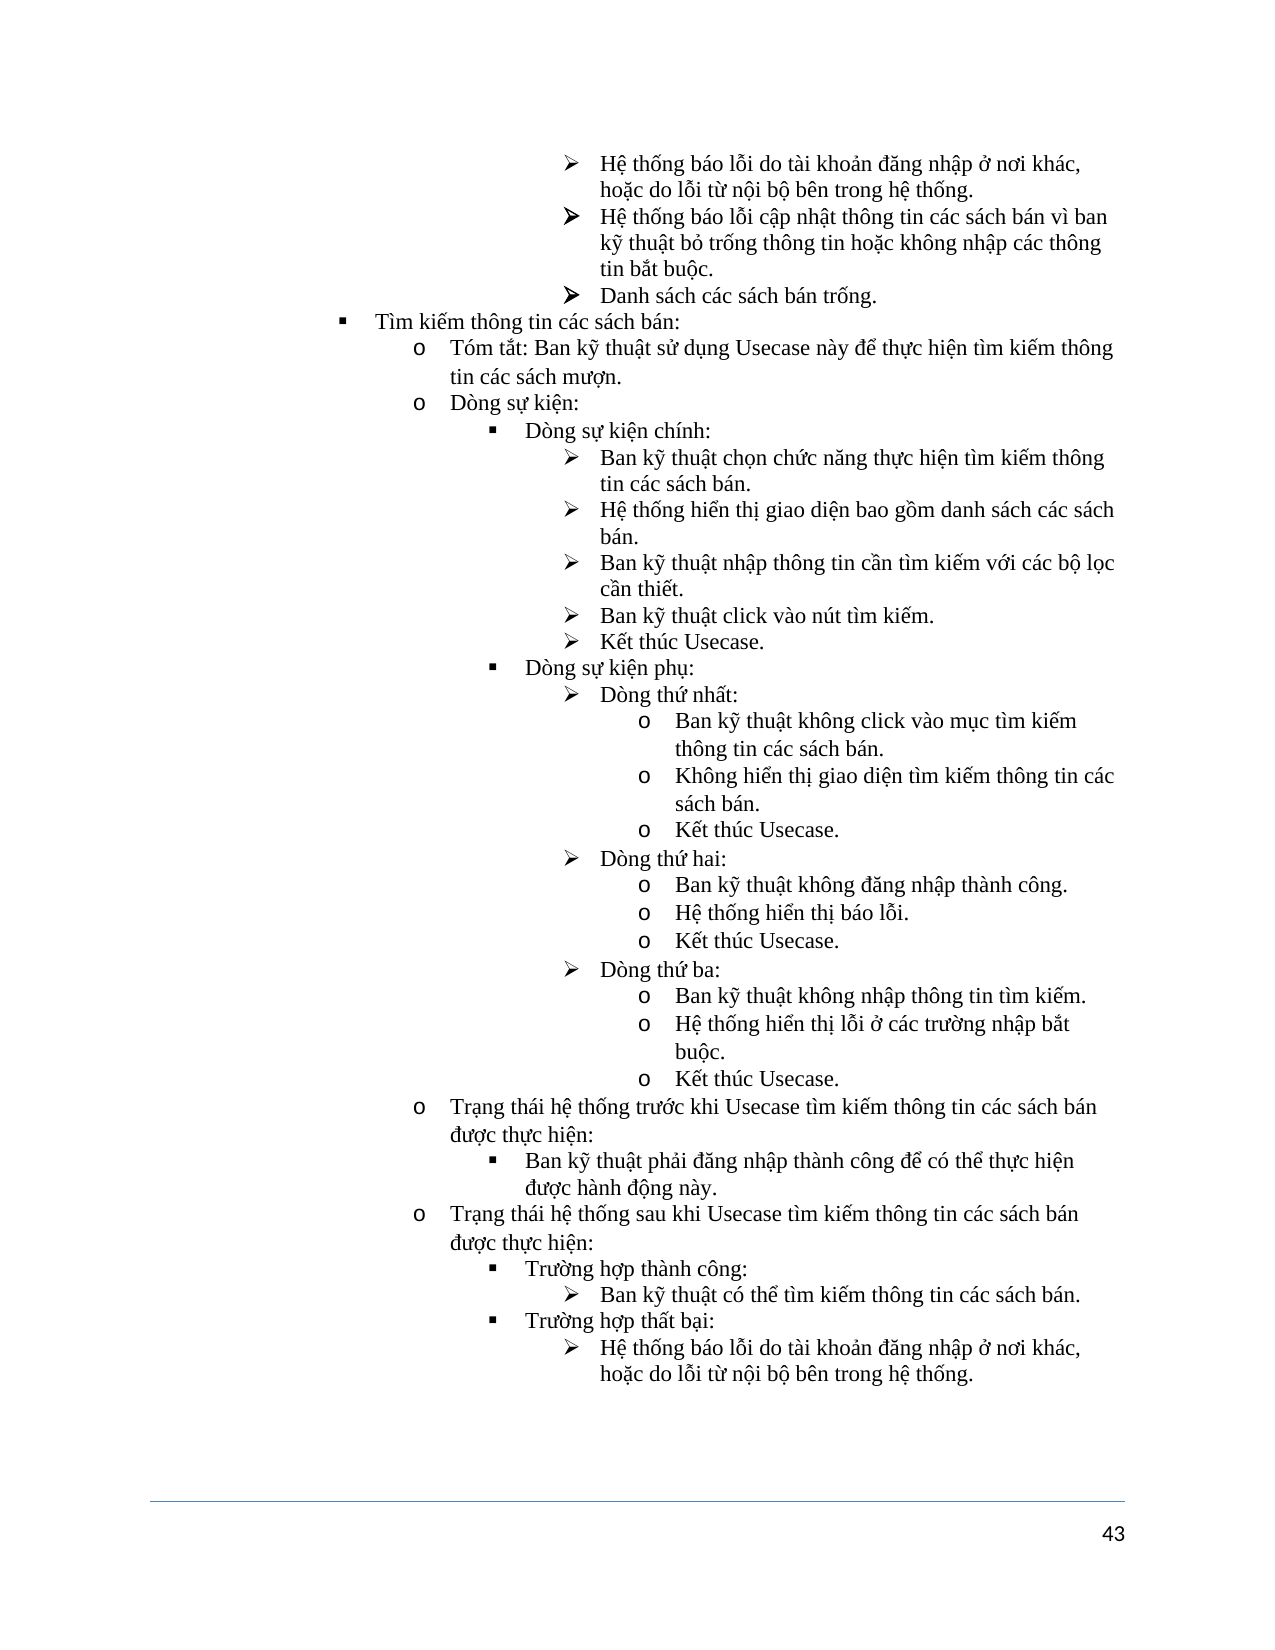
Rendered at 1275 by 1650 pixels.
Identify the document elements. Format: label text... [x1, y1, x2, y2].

list Dòng sự kiện chính: [487, 417, 1125, 444]
list Dòng thứ ba: [562, 956, 1125, 982]
list Kết thúc Usecase. [562, 628, 1125, 654]
list Kết thúc Usecase. [637, 927, 1125, 956]
list Ban kỹ thuật phải đăng nhập thành công để có thể thực hiện được hành động này. [487, 1148, 1125, 1200]
list Hệ thống hiển thị lỗi ở các trường nhập bắt buộc. [637, 1010, 1125, 1065]
list Ban kỹ thuật nhập thông tin cần tìm kiếm với các bộ lọc cần thiết. [562, 549, 1125, 602]
list Ban kỹ thuật chọn chức năng thực hiện tìm kiếm thông tin các sách bán. [562, 444, 1125, 496]
list Tìm kiếm thông tin các sách bán: [337, 308, 1125, 334]
list Trạng thái hệ thống trước khi Usecase tìm kiếm thông tin các sách bán được thực hiện: [412, 1093, 1125, 1148]
list Kết thúc Usecase. [637, 1065, 1125, 1093]
list Hệ thống báo lỗi do tài khoản đăng nhập ở nơi khác, hoặc do lỗi từ nội bộ bên trong hệ thống. [562, 1334, 1125, 1387]
list Hệ thống hiển thị báo lỗi. [637, 899, 1125, 927]
list Ban kỹ thuật không nhập thông tin tìm kiếm. [637, 982, 1125, 1010]
list Hệ thống hiển thị giao diện bao gồm danh sách các sách bán. [562, 496, 1125, 549]
list Dòng sự kiện: [412, 389, 1125, 417]
list Dòng thứ hai: [562, 844, 1125, 871]
list Dòng sự kiện phụ: [487, 654, 1125, 681]
list Ban kỹ thuật không đăng nhập thành công. [637, 871, 1125, 899]
list Không hiển thị giao diện tìm kiếm thông tin các sách bán. [637, 762, 1125, 816]
list Hệ thống báo lỗi do tài khoản đăng nhập ở nơi khác, hoặc do lỗi từ nội bộ bên trong hệ thống. [562, 150, 1125, 203]
list Ban kỹ thuật click vào nút tìm kiếm. [562, 602, 1125, 628]
list Trường hợp thất bại: [487, 1308, 1125, 1334]
list Ban kỹ thuật không click vào mục tìm kiếm thông tin các sách bán. [637, 707, 1125, 762]
list Dòng thứ nhất: [562, 681, 1125, 707]
list Danh sách các sách bán trống. [562, 282, 1125, 308]
list Trường hợp thành công: [487, 1255, 1125, 1281]
list Trạng thái hệ thống sau khi Usecase tìm kiếm thông tin các sách bán được thực hiện: [412, 1200, 1125, 1255]
list Hệ thống báo lỗi cập nhật thông tin các sách bán vì ban kỹ thuật bỏ trống thông tin hoặc không nhập các thông tin bắt buộc. [562, 203, 1125, 282]
list Ban kỹ thuật có thể tìm kiếm thông tin các sách bán. [562, 1281, 1125, 1308]
list Tóm tắt: Ban kỹ thuật sử dụng Usecase này để thực hiện tìm kiếm thông tin các sách mượn. [412, 334, 1125, 389]
list Kết thúc Usecase. [637, 816, 1125, 844]
